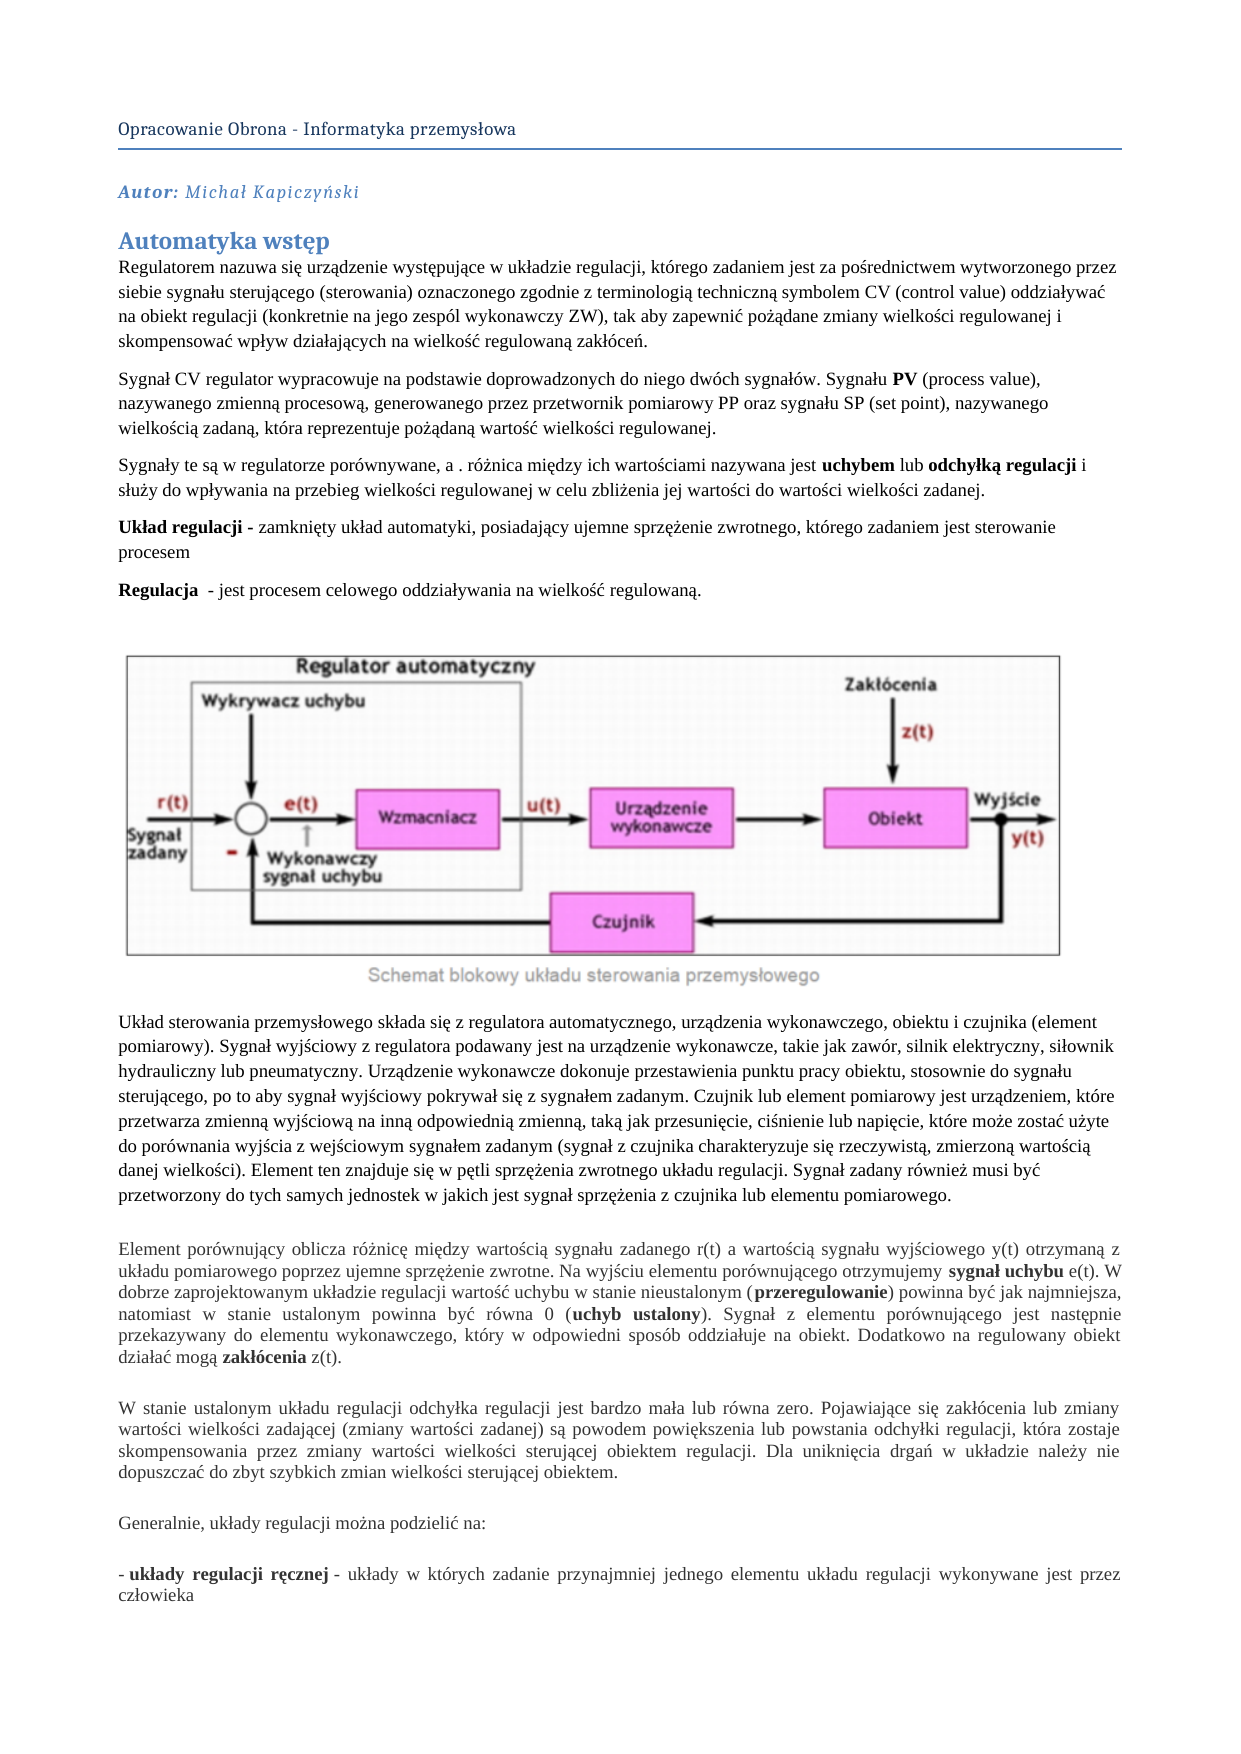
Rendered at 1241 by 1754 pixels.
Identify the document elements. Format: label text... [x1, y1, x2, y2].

text Sygnał CV regulator wypracowuje na podstawie doprowadzonych do niego dwóch sygnałów. Sygnału PV (process value), nazywanego zmienną procesową, generowanego przez przetwornik pomiarowy PP oraz sygnału SP (set point), nazywanego wielkością zadaną, która reprezentuje pożądaną wartość wielkości regulowanej. [118, 367, 1122, 438]
text Regulatorem nazuwa się urządzenie występujące w układzie regulacji, którego zadaniem jest za pośrednictwem wytworzonego przez siebie sygnału sterującego (sterowania) oznaczonego zgodnie z terminologią techniczną symbolem CV (control value) oddziaływać na obiekt regulacji (konkretnie na jego zespól wykonawczy ZW), tak aby zapewnić pożądane zmiany wielkości regulowanej i skompensować wpływ działających na wielkość regulowaną zakłóceń. [118, 256, 1122, 352]
text - układy regulacji ręcznej - układy w których zadanie przynajmniej jednego elementu układu regulacji wykonywane jest przez człowieka [118, 1563, 1122, 1606]
title Opracowanie Obrona - Informatyka przemysłowa [118, 118, 1122, 148]
text W stanie ustalonym układu regulacji odchyłka regulacji jest bardzo mała lub równa zero. Pojawiające się zakłócenia lub zmiany wartości wielkości zadającej (zmiany wartości zadanej) są powodem powiększenia lub powstania odchyłki regulacji, która zostaje skompensowania przez zmiany wartości wielkości sterującej obiektem regulacji. Dla uniknięcia drgań w układzie należy nie dopuszczać do zbyt szybkich zmian wielkości sterującej obiektem. [118, 1397, 1122, 1483]
text Generalnie, układy regulacji można podzielić na: [118, 1512, 1122, 1534]
subtitle Automatyka wstęp [118, 227, 1122, 256]
subtitle Autor: Michał Kapiczyński [118, 181, 1122, 203]
text Sygnały te są w regulatorze porównywane, a . różnica między ich wartościami nazywana jest uchybem lub odchyłką regulacji i służy do wpływania na przebieg wielkości regulowanej w celu zbliżenia jej wartości do wartości wielkości zadanej. [118, 454, 1122, 501]
picture [118, 653, 1064, 990]
text Regulacja - jest procesem celowego oddziaływania na wielkość regulowaną. [118, 578, 1122, 600]
text Element porównujący oblicza różnicę między wartością sygnału zadanego r(t) a wartością sygnału wyjściowego y(t) otrzymaną z układu pomiarowego poprzez ujemne sprzężenie zwrotne. Na wyjściu elementu porównującego otrzymujemy sygnał uchybu e(t). W dobrze zaprojektowanym układzie regulacji wartość uchybu w stanie nieustalonym (przeregulowanie) powinna być jak najmniejsza, natomiast w stanie ustalonym powinna być równa 0 (uchyb ustalony). Sygnał z elementu porównującego jest następnie przekazywany do elementu wykonawczego, który w odpowiedni sposób oddziałuje na obiekt. Dodatkowo na regulowany obiekt działać mogą zakłócenia z(t). [118, 1238, 1122, 1367]
text Układ sterowania przemysłowego składa się z regulatora automatycznego, urządzenia wykonawczego, obiektu i czujnika (element pomiarowy). Sygnał wyjściowy z regulatora podawany jest na urządzenie wykonawcze, takie jak zawór, silnik elektryczny, siłownik hydrauliczny lub pneumatyczny. Urządzenie wykonawcze dokonuje przestawienia punktu pracy obiektu, stosownie do sygnału sterującego, po to aby sygnał wyjściowy pokrywał się z sygnałem zadanym. Czujnik lub element pomiarowy jest urządzeniem, które przetwarza zmienną wyjściową na inną odpowiednią zmienną, taką jak przesunięcie, ciśnienie lub napięcie, które może zostać użyte do porównania wyjścia z wejściowym sygnałem zadanym (sygnał z czujnika charakteryzuje się rzeczywistą, zmierzoną wartością danej wielkości). Element ten znajduje się w pętli sprzężenia zwrotnego układu regulacji. Sygnał zadany również musi być przetworzony do tych samych jednostek w jakich jest sygnał sprzężenia z czujnika lub elementu pomiarowego. [118, 1011, 1122, 1206]
text Układ regulacji - zamknięty układ automatyki, posiadający ujemne sprzężenie zwrotnego, którego zadaniem jest sterowanie procesem [118, 516, 1122, 563]
